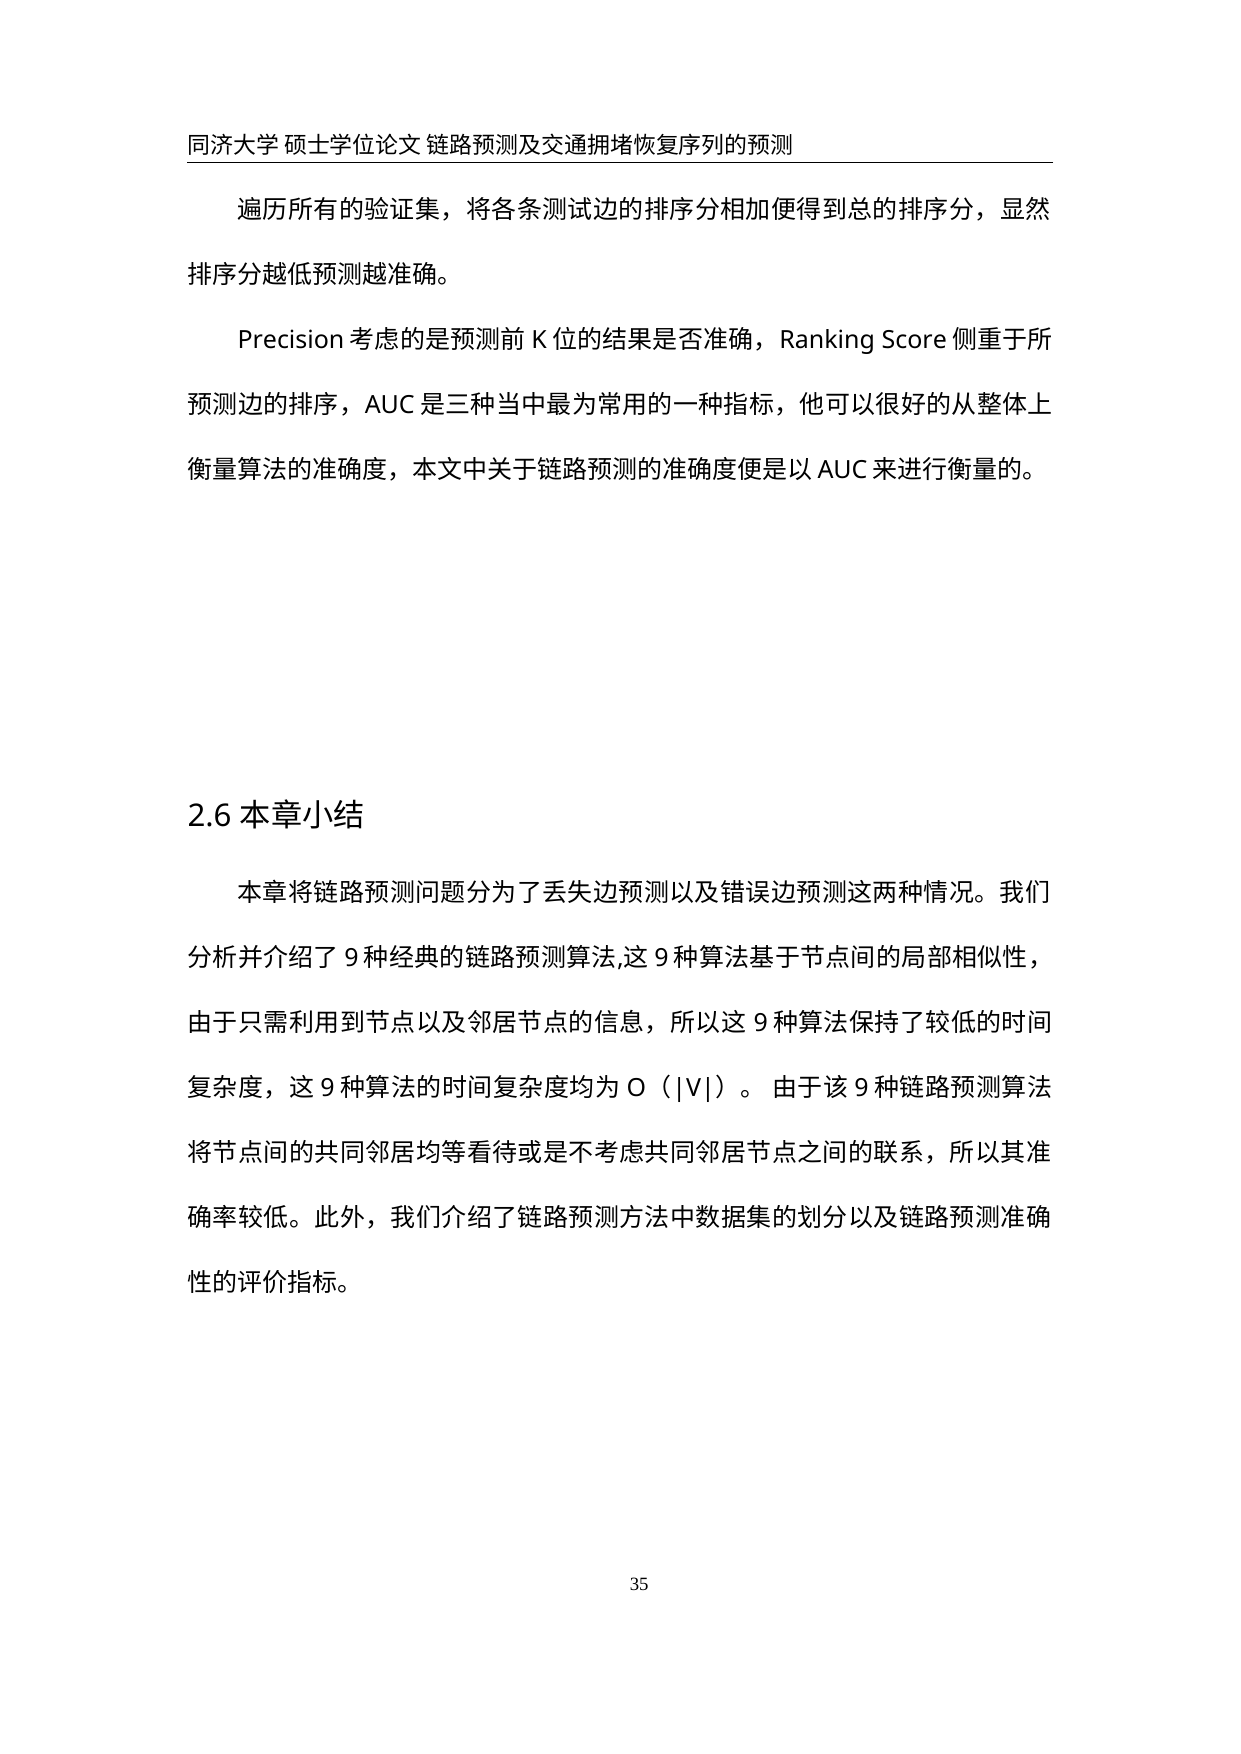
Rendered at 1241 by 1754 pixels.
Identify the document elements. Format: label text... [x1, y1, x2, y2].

text Precision考虑的是预测前K位的结果是否准确，Ranking Score侧重于所预测边的排序，AUC是三种当中最为常用的一种指标，他可以很好的从整体上衡量算法的准确度，本文中关于链路预测的准确度便是以AUC来进行衡量的。 [187, 305, 1053, 500]
text 本章将链路预测问题分为了丢失边预测以及错误边预测这两种情况。我们分析并介绍了9种经典的链路预测算法,这9种算法基于节点间的局部相似性，由于只需利用到节点以及邻居节点的信息，所以这9种算法保持了较低的时间复杂度，这9种算法的时间复杂度均为O（|V|）。 由于该9种链路预测算法将节点间的共同邻居均等看待或是不考虑共同邻居节点之间的联系，所以其准确率较低。此外，我们介绍了链路预测方法中数据集的划分以及链路预测准确性的评价指标。 [187, 858, 1053, 1313]
text 2.6 本章小结 [187, 780, 1053, 845]
text 遍历所有的验证集，将各条测试边的排序分相加便得到总的排序分，显然排序分越低预测越准确。 [187, 175, 1053, 305]
